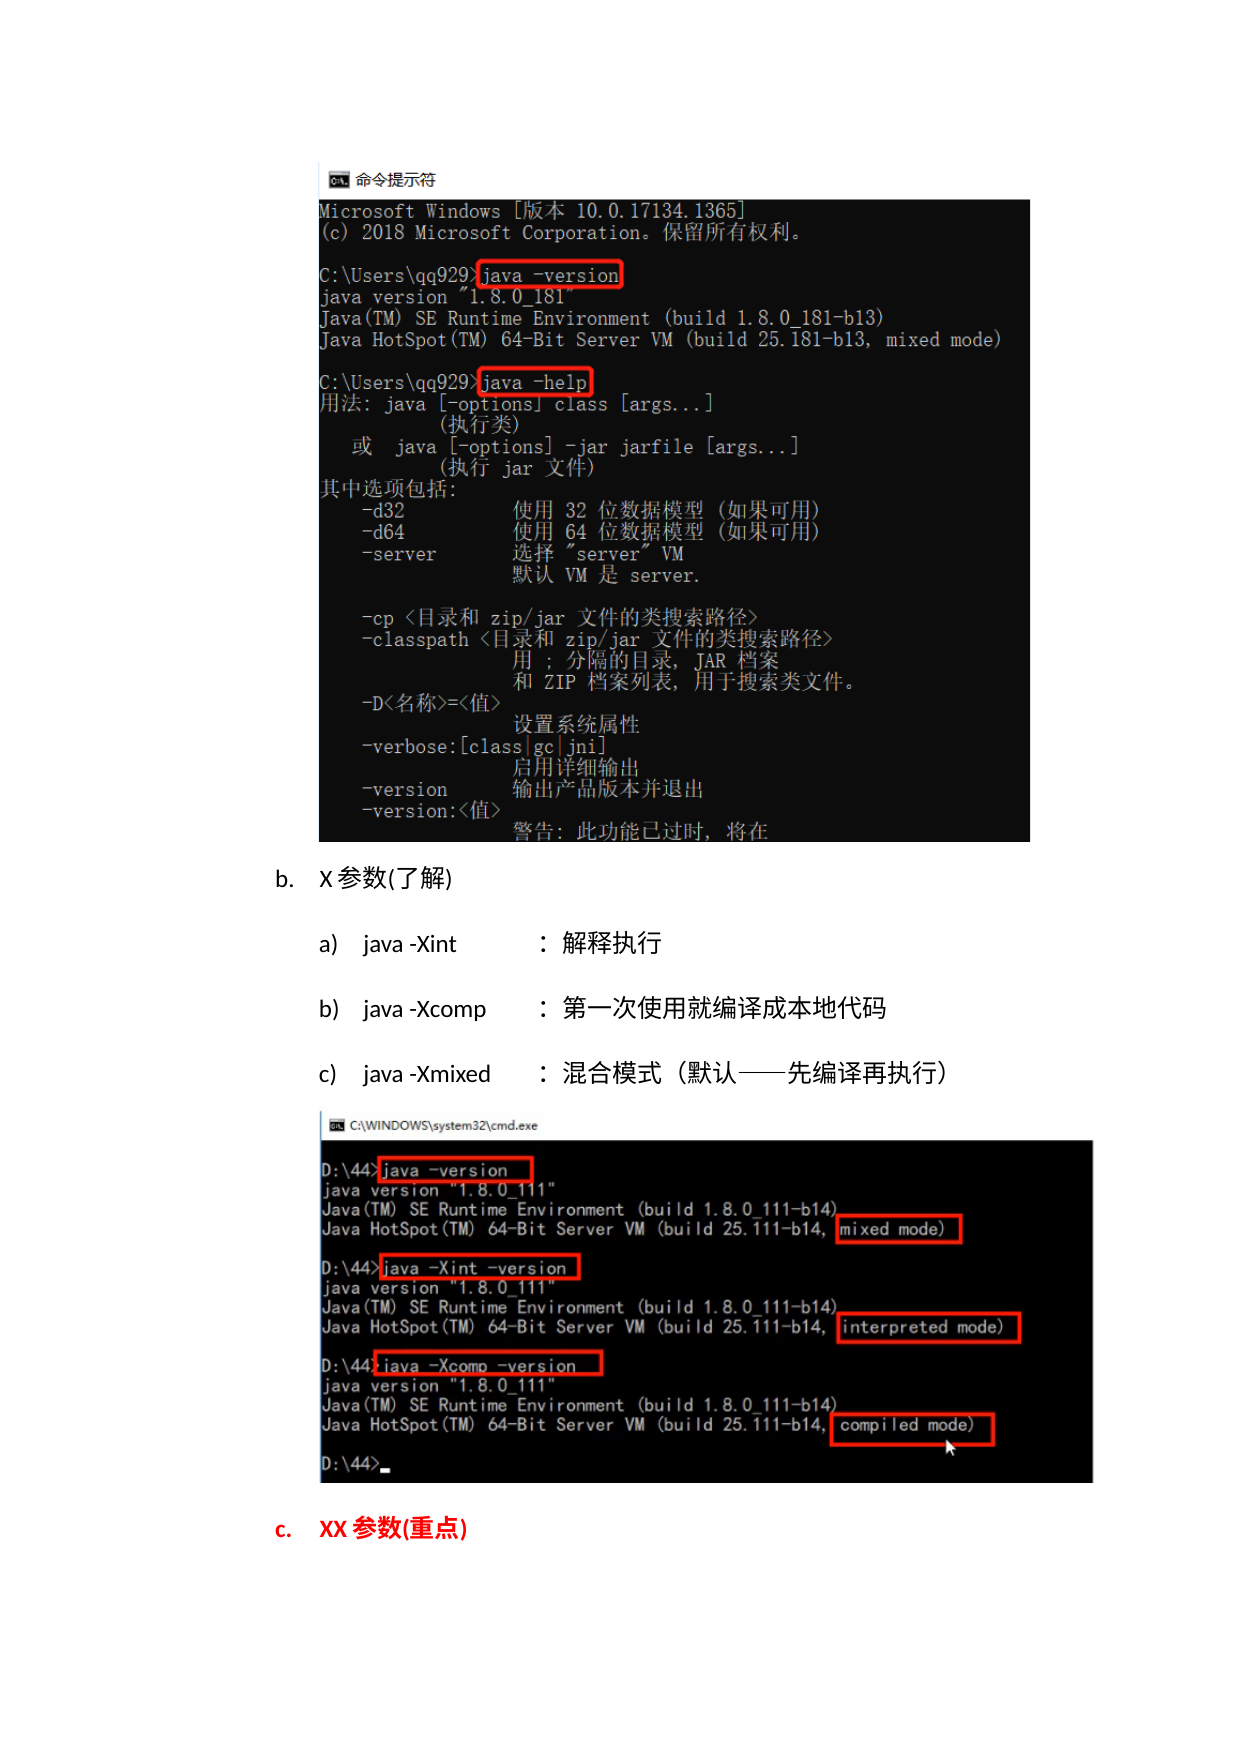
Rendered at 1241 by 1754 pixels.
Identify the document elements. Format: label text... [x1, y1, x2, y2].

picture [318, 162, 1030, 842]
list XX参数(重点) [275, 1494, 1053, 1559]
list java -Xmixed ：混合模式（默认——先编译再执行） [319, 1039, 1053, 1104]
list X参数(了解) [275, 844, 1053, 909]
list java -Xint ：解释执行 [319, 909, 1053, 974]
picture [318, 1104, 1096, 1483]
list java -Xcomp ：第一次使用就编译成本地代码 [319, 974, 1053, 1039]
